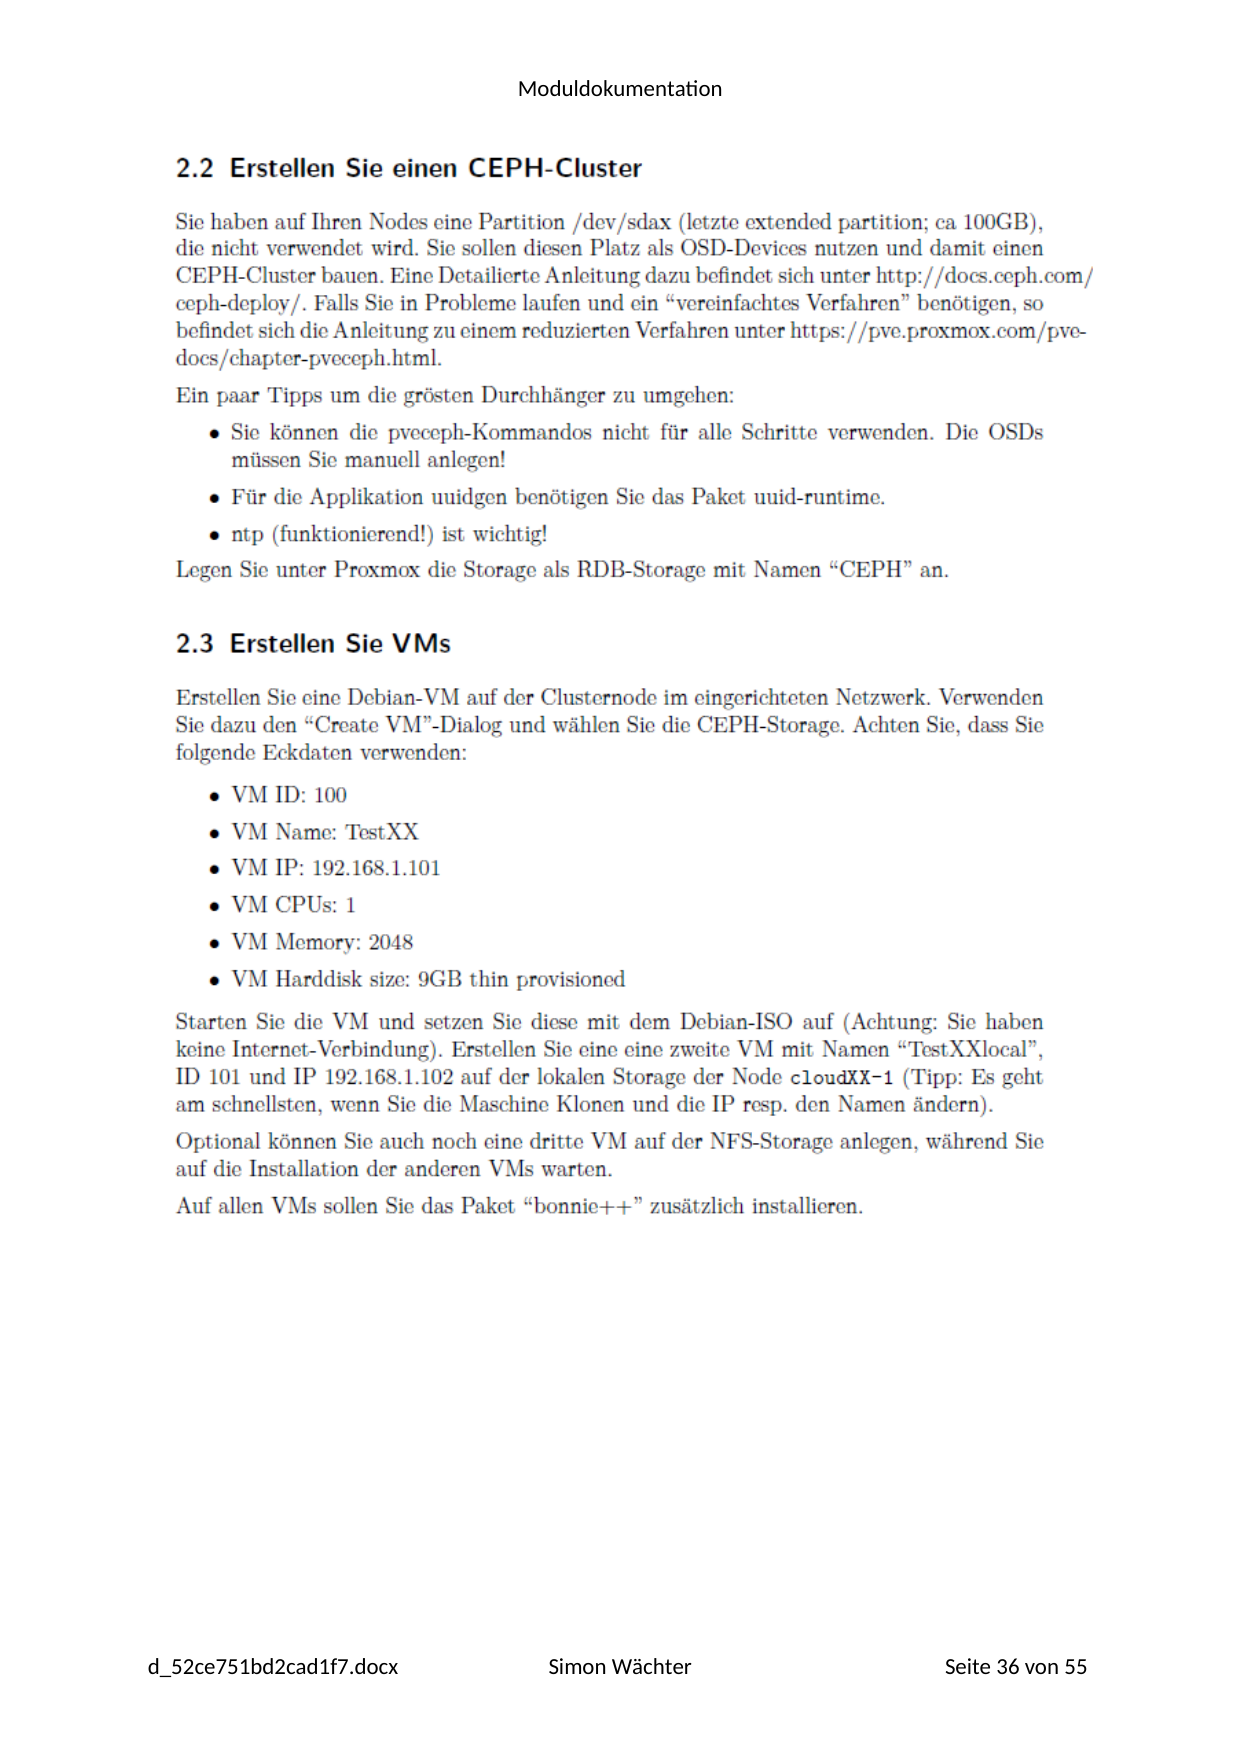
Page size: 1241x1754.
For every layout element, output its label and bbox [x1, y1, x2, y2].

picture [147, 147, 1093, 1252]
